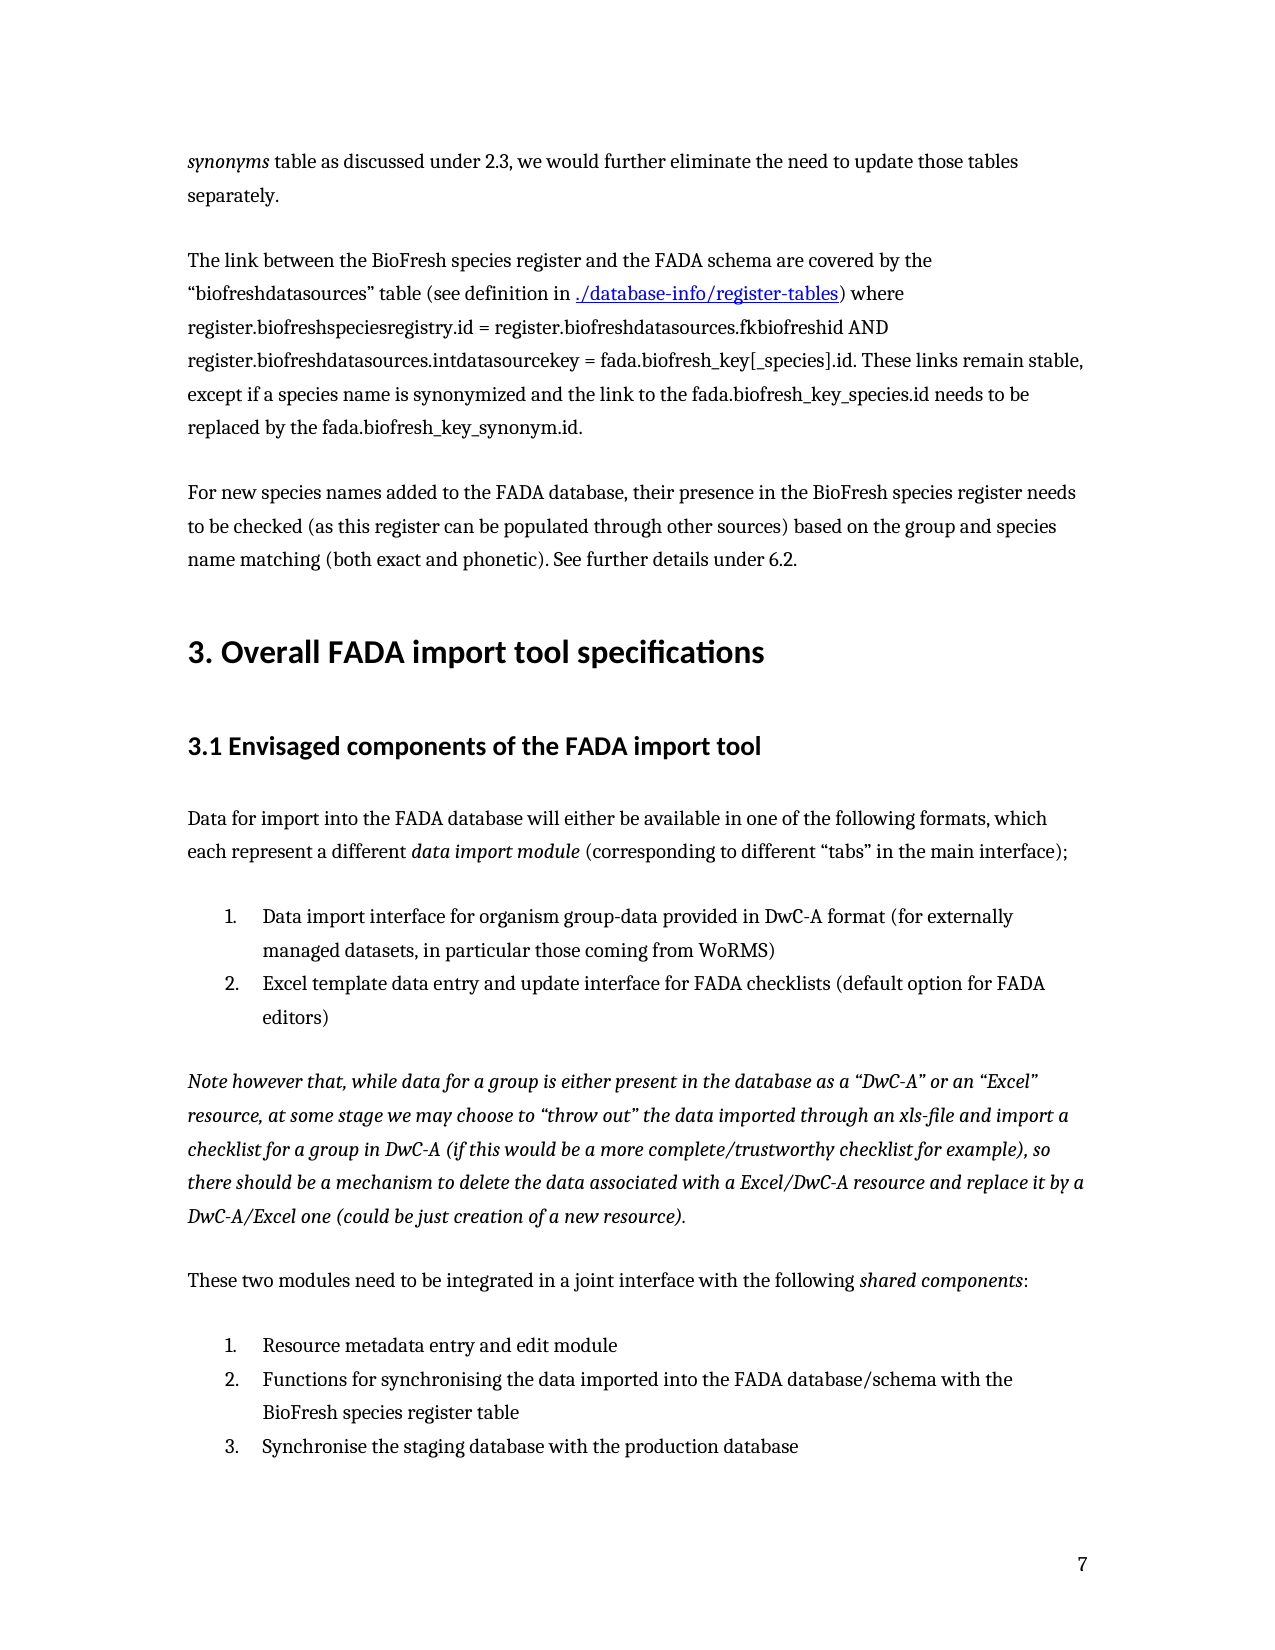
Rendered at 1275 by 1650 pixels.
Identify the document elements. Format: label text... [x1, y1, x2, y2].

text For new species names added to the FADA database, their presence in the BioFresh species register needs to be checked (as this register can be populated through other sources) based on the group and species name matching (both exact and phonetic). See further details under 6.2. [187, 481, 1087, 572]
list Functions for synchronising the data imported into the FADA database/schema with the BioFresh species register table [225, 1367, 1087, 1425]
list Resource metadata entry and edit module [225, 1334, 1087, 1358]
text Note however that, while data for a group is either present in the database as a “DwC-A” or an “Excel” resource, at some stage we may choose to “throw out” the data imported through an xls-file and import a checklist for a group in DwC-A (if this would be a more complete/trustworthy checklist for example), so there should be a mechanism to delete the data associated with a Excel/DwC-A resource and replace it by a DwC-A/Excel one (could be just creation of a new resource). [187, 1070, 1087, 1228]
text Data for import into the FADA database will either be available in one of the following formats, which each represent a different data import module (corresponding to different “tabs” in the main interface); [187, 806, 1087, 864]
subtitle 3.1 Envisaged components of the FADA import tool [187, 729, 1087, 762]
list Synchronise the staging database with the production database [225, 1434, 1087, 1458]
text These two modules need to be integrated in a joint interface with the following shared components: [187, 1269, 1087, 1293]
list Excel template data entry and update interface for FADA checklists (default option for FADA editors) [225, 972, 1087, 1029]
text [187, 150, 1087, 207]
list Data import interface for organism group-data provided in DwC-A format (for externally managed datasets, in particular those coming from WoRMS) [225, 905, 1087, 962]
text The link between the BioFresh species register and the FADA schema are covered by the “biofreshdatasources” table (see definition in ./database-info/register-tables) where register.biofreshspeciesregistry.id = register.biofreshdatasources.fkbiofreshid AND register.biofreshdatasources.intdatasourcekey = fada.biofresh_key[_species].id. These links remain stable, except if a species name is synonymized and the link to the fada.biofresh_key_species.id needs to be replaced by the fada.biofresh_key_synonym.id. [187, 248, 1087, 440]
subtitle 3. Overall FADA import tool specifications [187, 631, 1087, 672]
